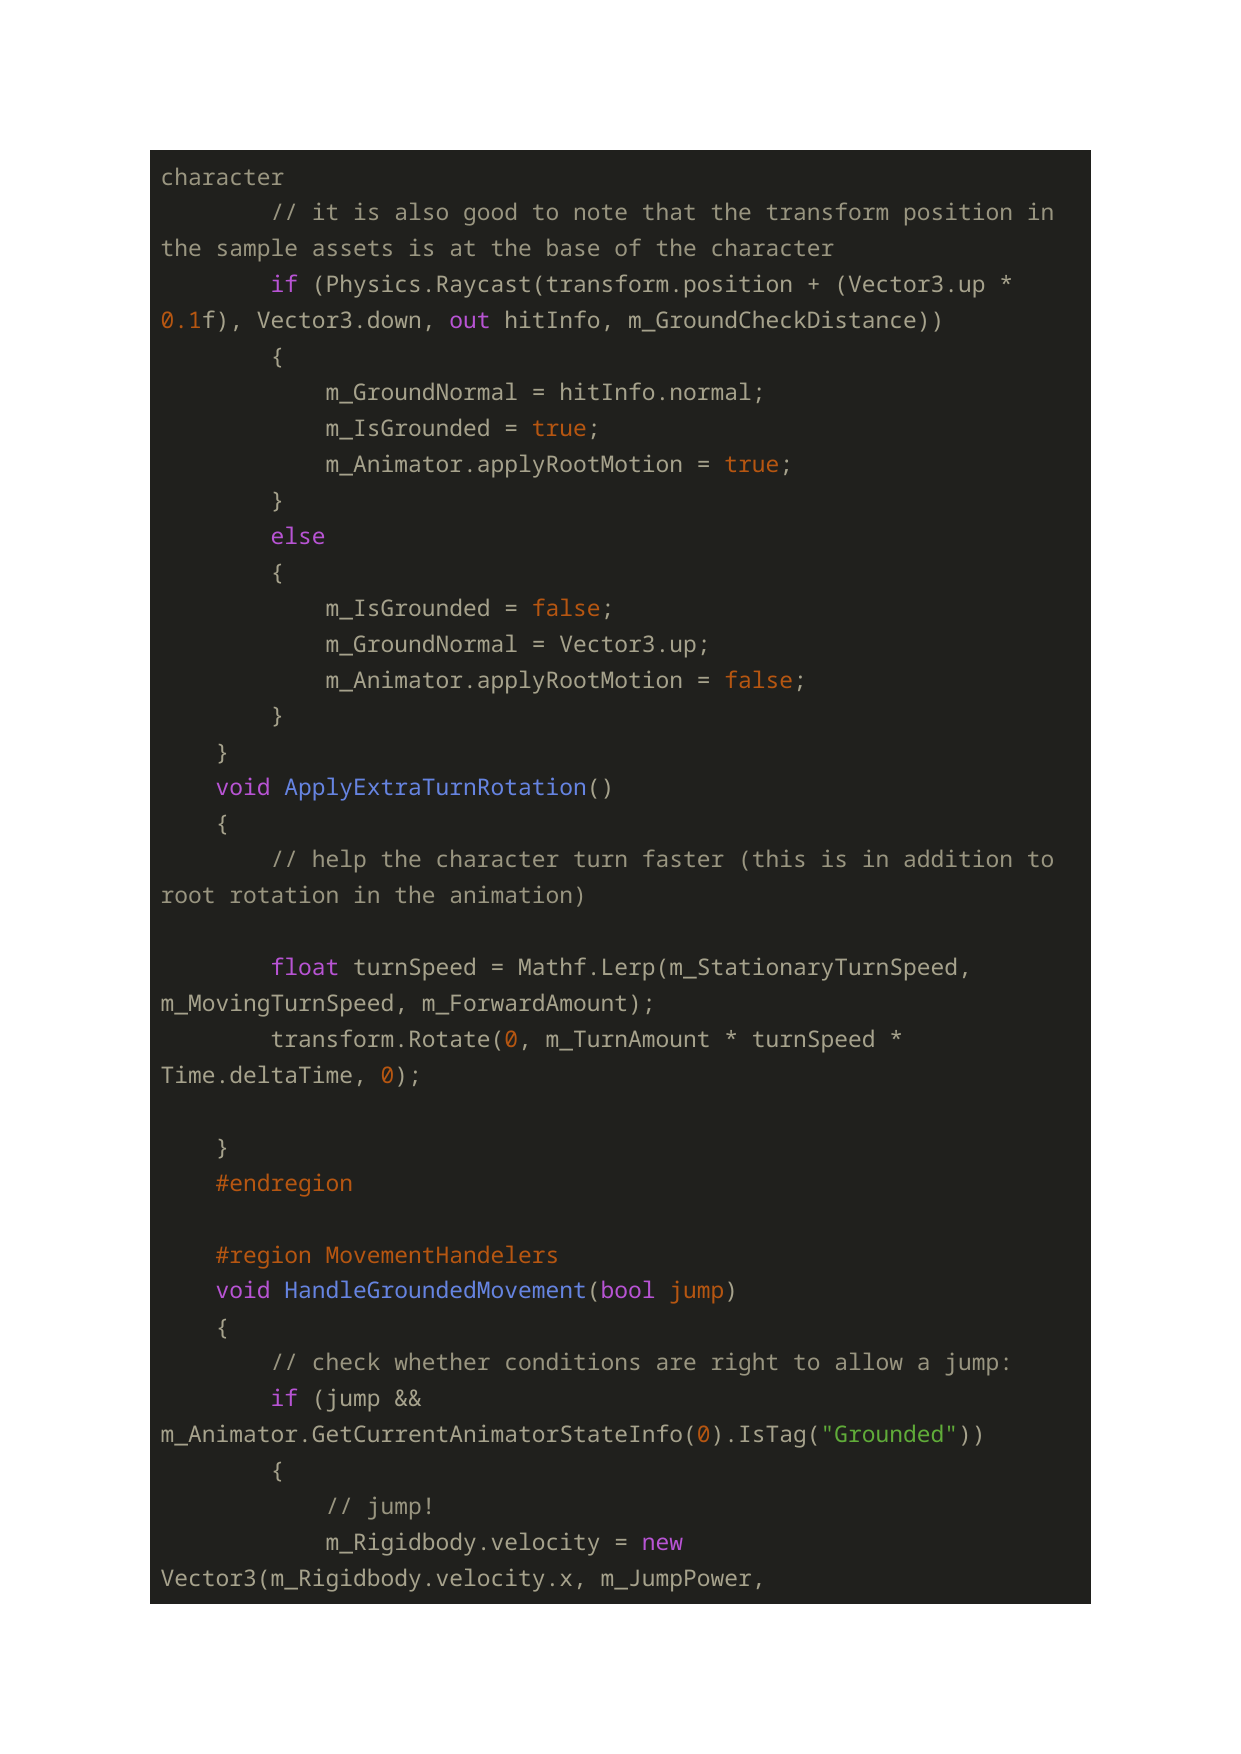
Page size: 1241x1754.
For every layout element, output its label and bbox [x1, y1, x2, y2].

table_header [150, 150, 1091, 1604]
